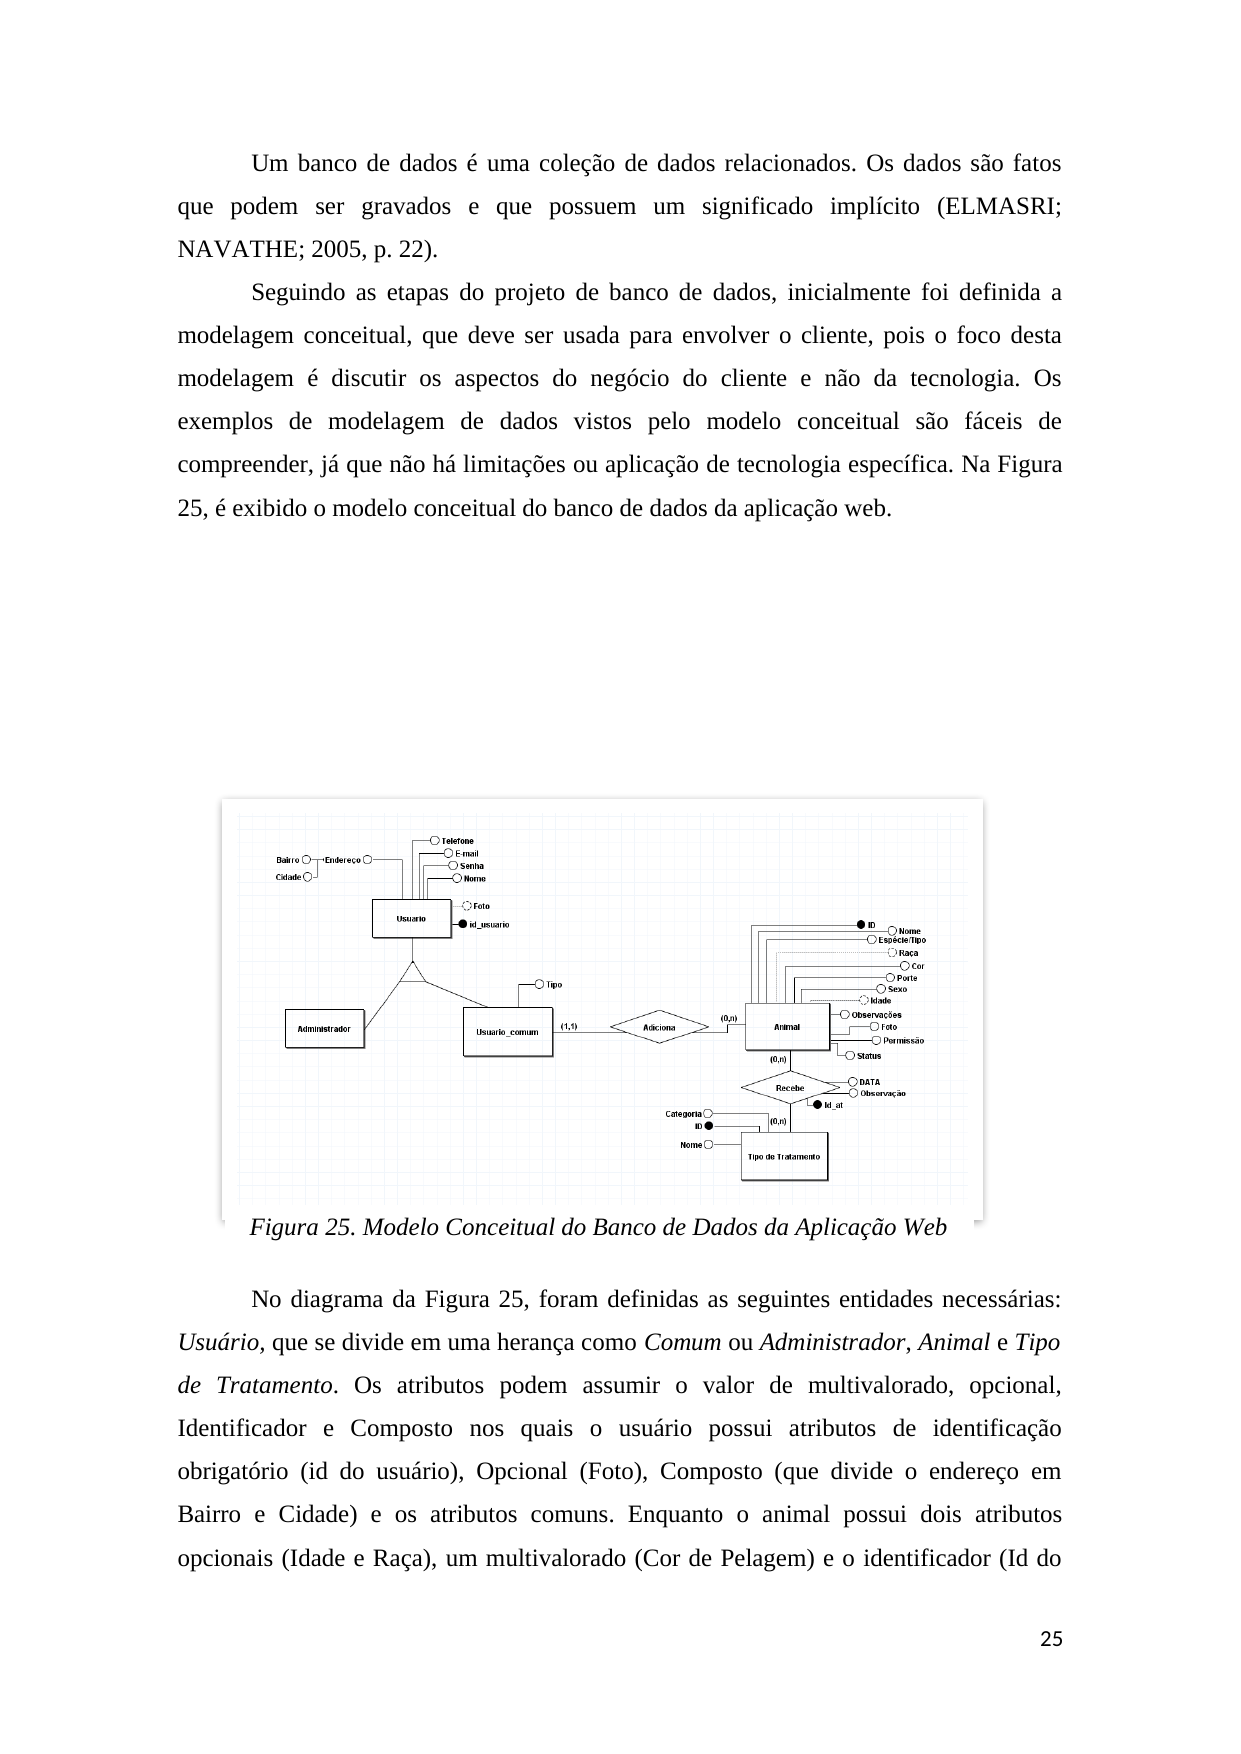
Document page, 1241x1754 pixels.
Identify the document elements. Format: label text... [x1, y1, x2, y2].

text Seguindo as etapas do projeto de banco de dados, inicialmente foi definida a modelagem conceitual, que deve ser usada para envolver o cliente, pois o foco desta modelagem é discutir os aspectos do negócio do cliente e não da tecnologia. Os exemplos de modelagem de dados vistos pelo modelo conceitual são fáceis de compreender, já que não há limitações ou aplicação de tecnologia específica. Na Figura 25, é exibido o modelo conceitual do banco de dados da aplicação web. [177, 277, 1063, 521]
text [177, 1284, 1063, 1571]
text Um banco de dados é uma coleção de dados relacionados. Os dados são fatos que podem ser gravados e que possuem um significado implícito (ELMASRI; NAVATHE; 2005, p. 22). [177, 148, 1063, 263]
picture [237, 813, 968, 1205]
